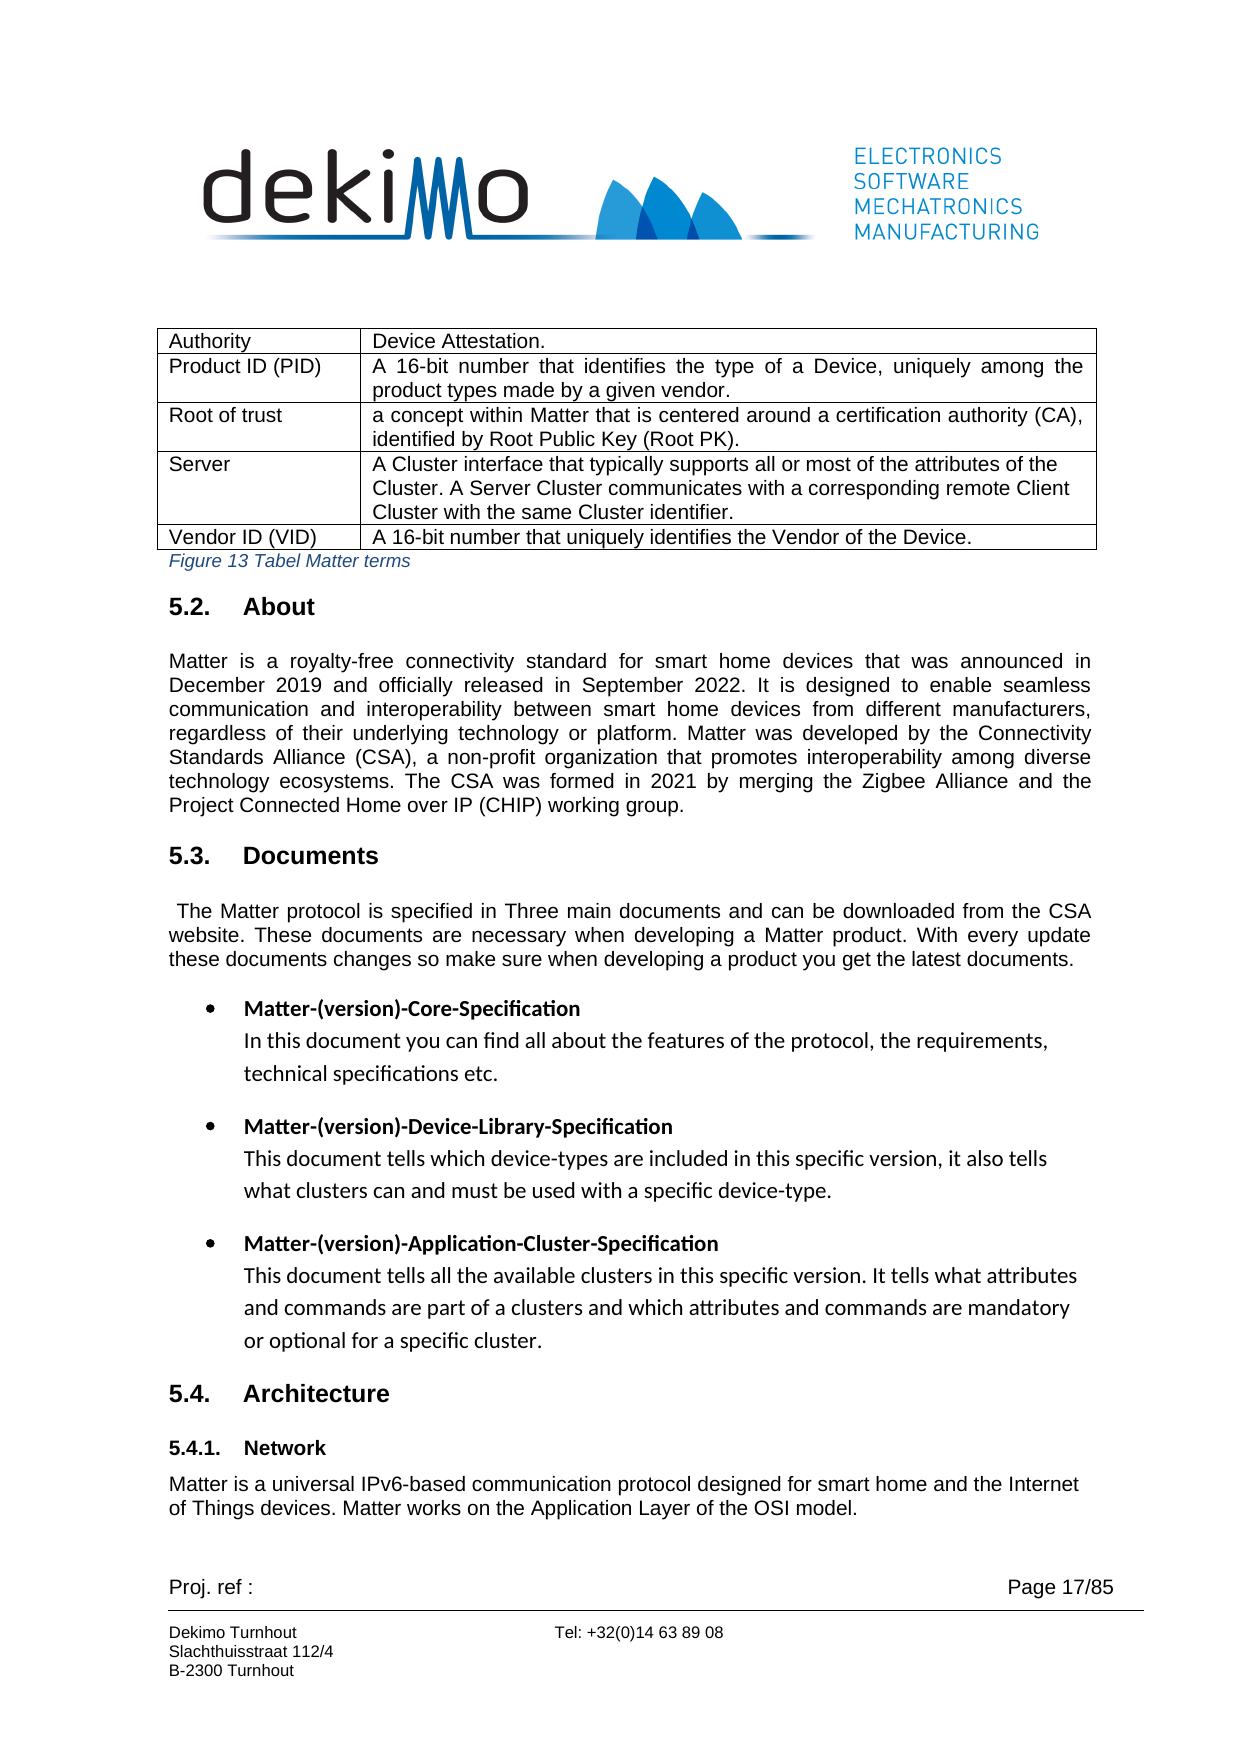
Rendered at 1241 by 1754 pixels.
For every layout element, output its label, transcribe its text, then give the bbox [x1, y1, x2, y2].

table_cell A 16-bit number that uniquely identifies the Vendor of the Device. [361, 525, 1096, 548]
list Matter-(version)-Device-Library-Specification This document tells which device-types are included in this specific version, it also tells what clusters can and must be used with a specific device-type. [206, 1112, 1093, 1204]
subtitle Network [169, 1436, 1093, 1460]
table_cell Server [158, 452, 360, 523]
table_cell A Cluster interface that typically supports all or most of the attributes of the Cluster. A Server Cluster communicates with a corresponding remote Client Cluster with the same Cluster identifier. [361, 452, 1096, 523]
text Matter is a royalty-free connectivity standard for smart home devices that was announced in December 2019 and officially released in September 2022. It is designed to enable seamless communication and interoperability between smart home devices from different manufacturers, regardless of their underlying technology or platform. Matter was developed by the Connectivity Standards Alliance (CSA), a non-profit organization that promotes interoperability among diverse technology ecosystems. The CSA was formed in 2021 by merging the Zigbee Alliance and the Project Connected Home over IP (CHIP) working group. [169, 649, 1093, 817]
text Figure 13 Tabel Matter terms [169, 550, 1093, 571]
list Matter-(version)-Core-Specification In this document you can find all about the features of the protocol, the requirements, technical specifications etc. [206, 994, 1093, 1087]
table_cell An entity which operates a root level Certificate Authority for the purpose of Device Attestation. [361, 329, 1096, 353]
picture [159, 73, 1083, 304]
table_cell Root of trust [158, 403, 360, 451]
list Matter-(version)-Application-Cluster-Specification This document tells all the available clusters in this specific version. It tells what attributes and commands are part of a clusters and which attributes and commands are mandatory or optional for a specific cluster. [206, 1229, 1093, 1354]
table_cell a concept within Matter that is centered around a certification authority (CA), identified by Root Public Key (Root PK). [361, 403, 1096, 451]
table_cell Product Attestation Authority [158, 329, 360, 353]
subtitle Architecture [169, 1379, 1093, 1407]
table_cell Vendor ID (VID) [158, 525, 360, 548]
text Matter is a universal IPv6-based communication protocol designed for smart home and the Internet of Things devices. Matter works on the Application Layer of the OSI model. [169, 1472, 1093, 1520]
subtitle About [169, 592, 1093, 621]
table_cell Product ID (PID) [158, 354, 360, 402]
table_cell A 16-bit number that identifies the type of a Device, uniquely among the product types made by a given vendor. [361, 354, 1096, 402]
text The Matter protocol is specified in Three main documents and can be downloaded from the CSA website. These documents are necessary when developing a Matter product. With every update these documents changes so make sure when developing a product you get the latest documents. [169, 898, 1093, 970]
subtitle Documents [169, 841, 1093, 870]
